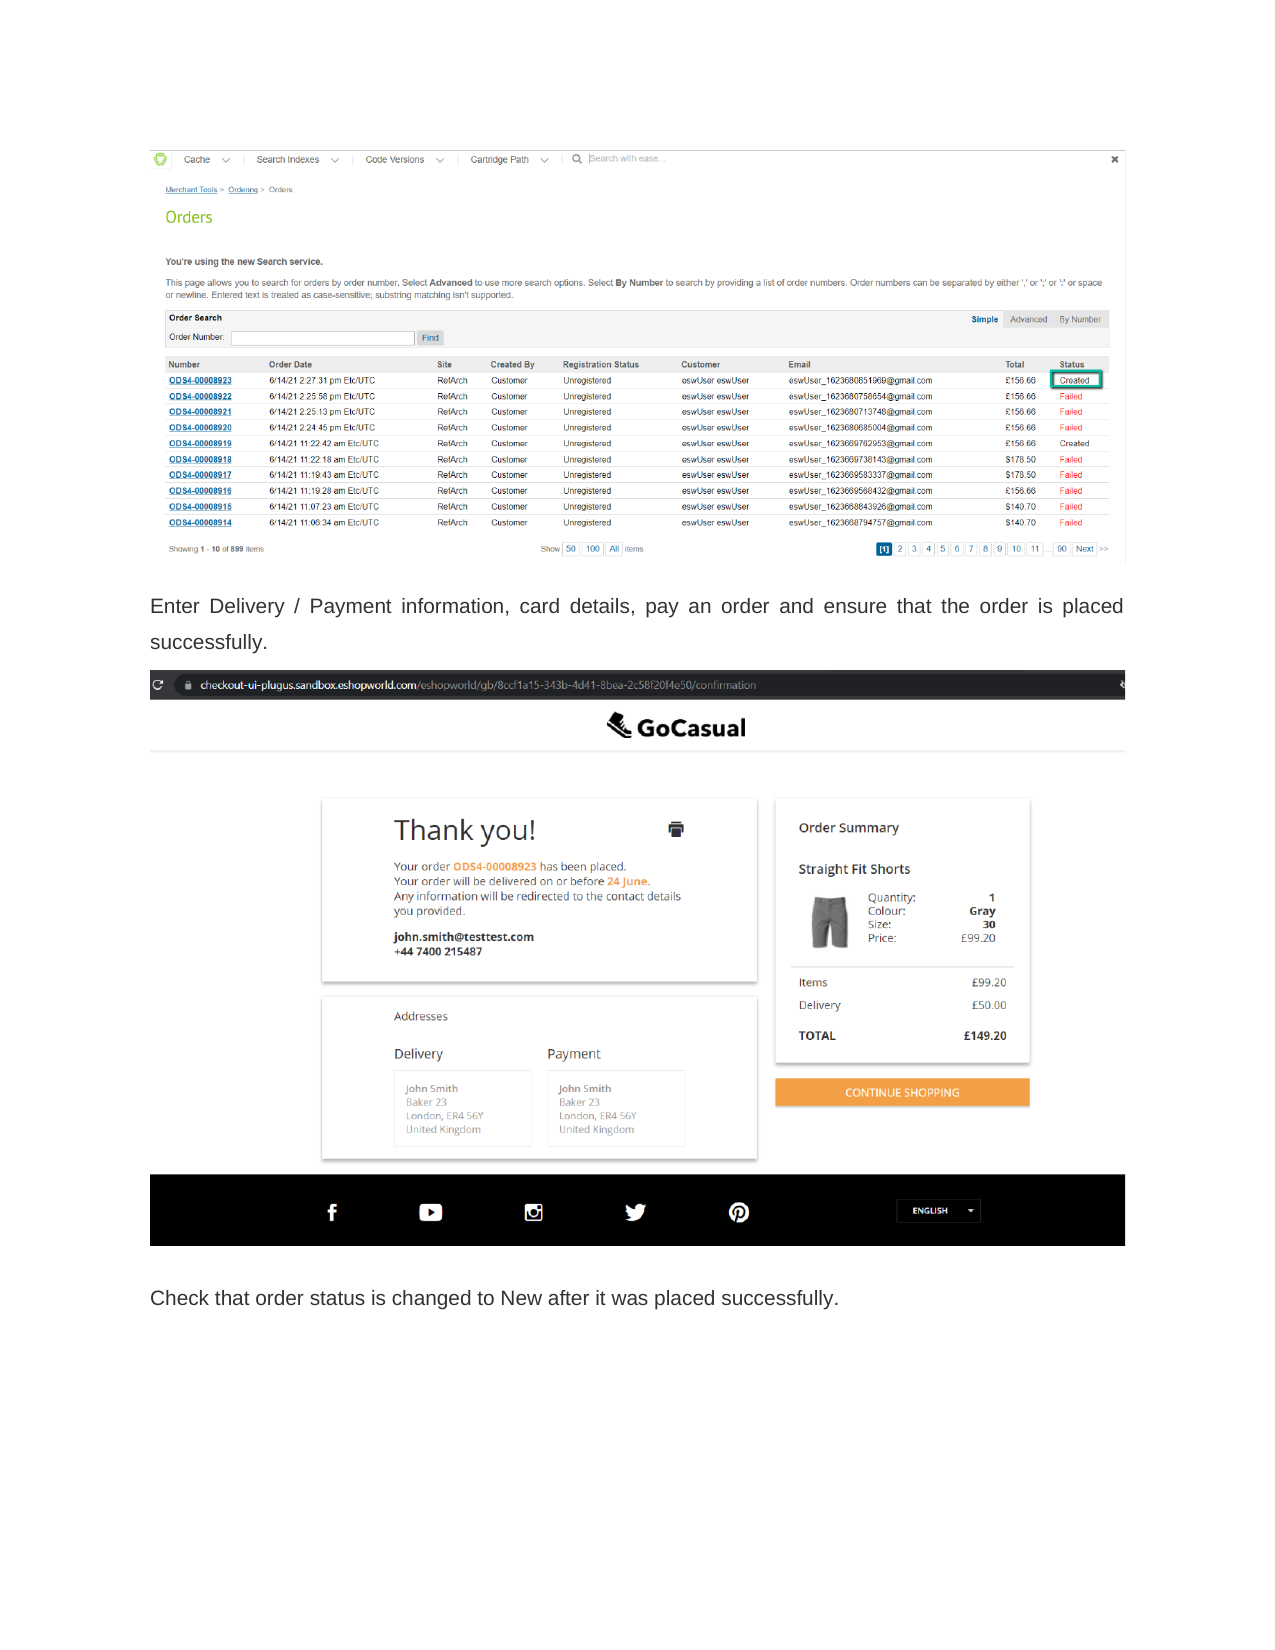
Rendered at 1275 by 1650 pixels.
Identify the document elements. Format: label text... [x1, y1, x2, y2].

picture [150, 670, 1125, 1256]
text Check that order status is changed to New after it was placed successfully. [150, 1274, 1125, 1309]
text Enter Delivery / Payment information, card details, pay an order and ensure that the order is placed successfully. [150, 583, 1125, 653]
picture [150, 150, 1125, 564]
